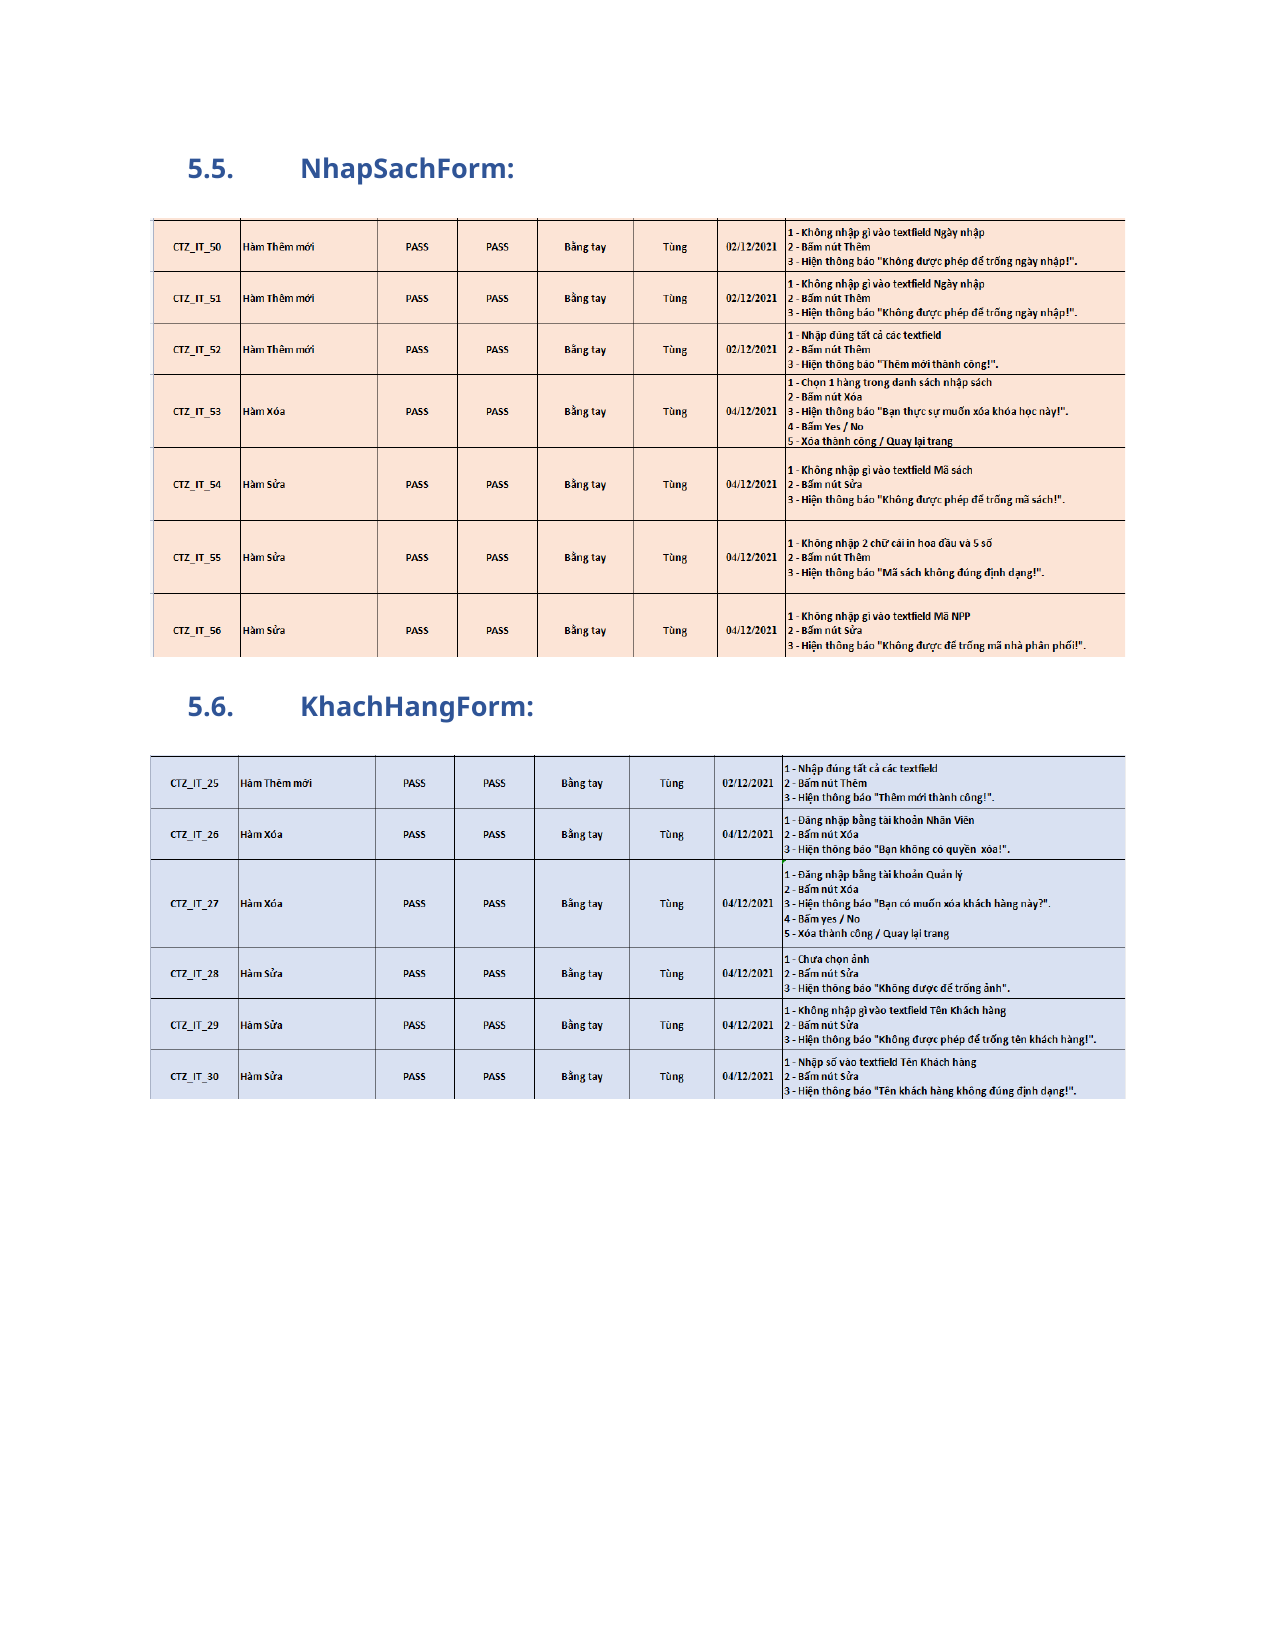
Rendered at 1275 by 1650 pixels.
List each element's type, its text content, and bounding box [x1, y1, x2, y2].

subtitle KhachHangForm: [187, 688, 1125, 724]
picture [150, 755, 1125, 1099]
picture [150, 218, 1125, 657]
subtitle NhapSachForm: [187, 150, 1125, 187]
